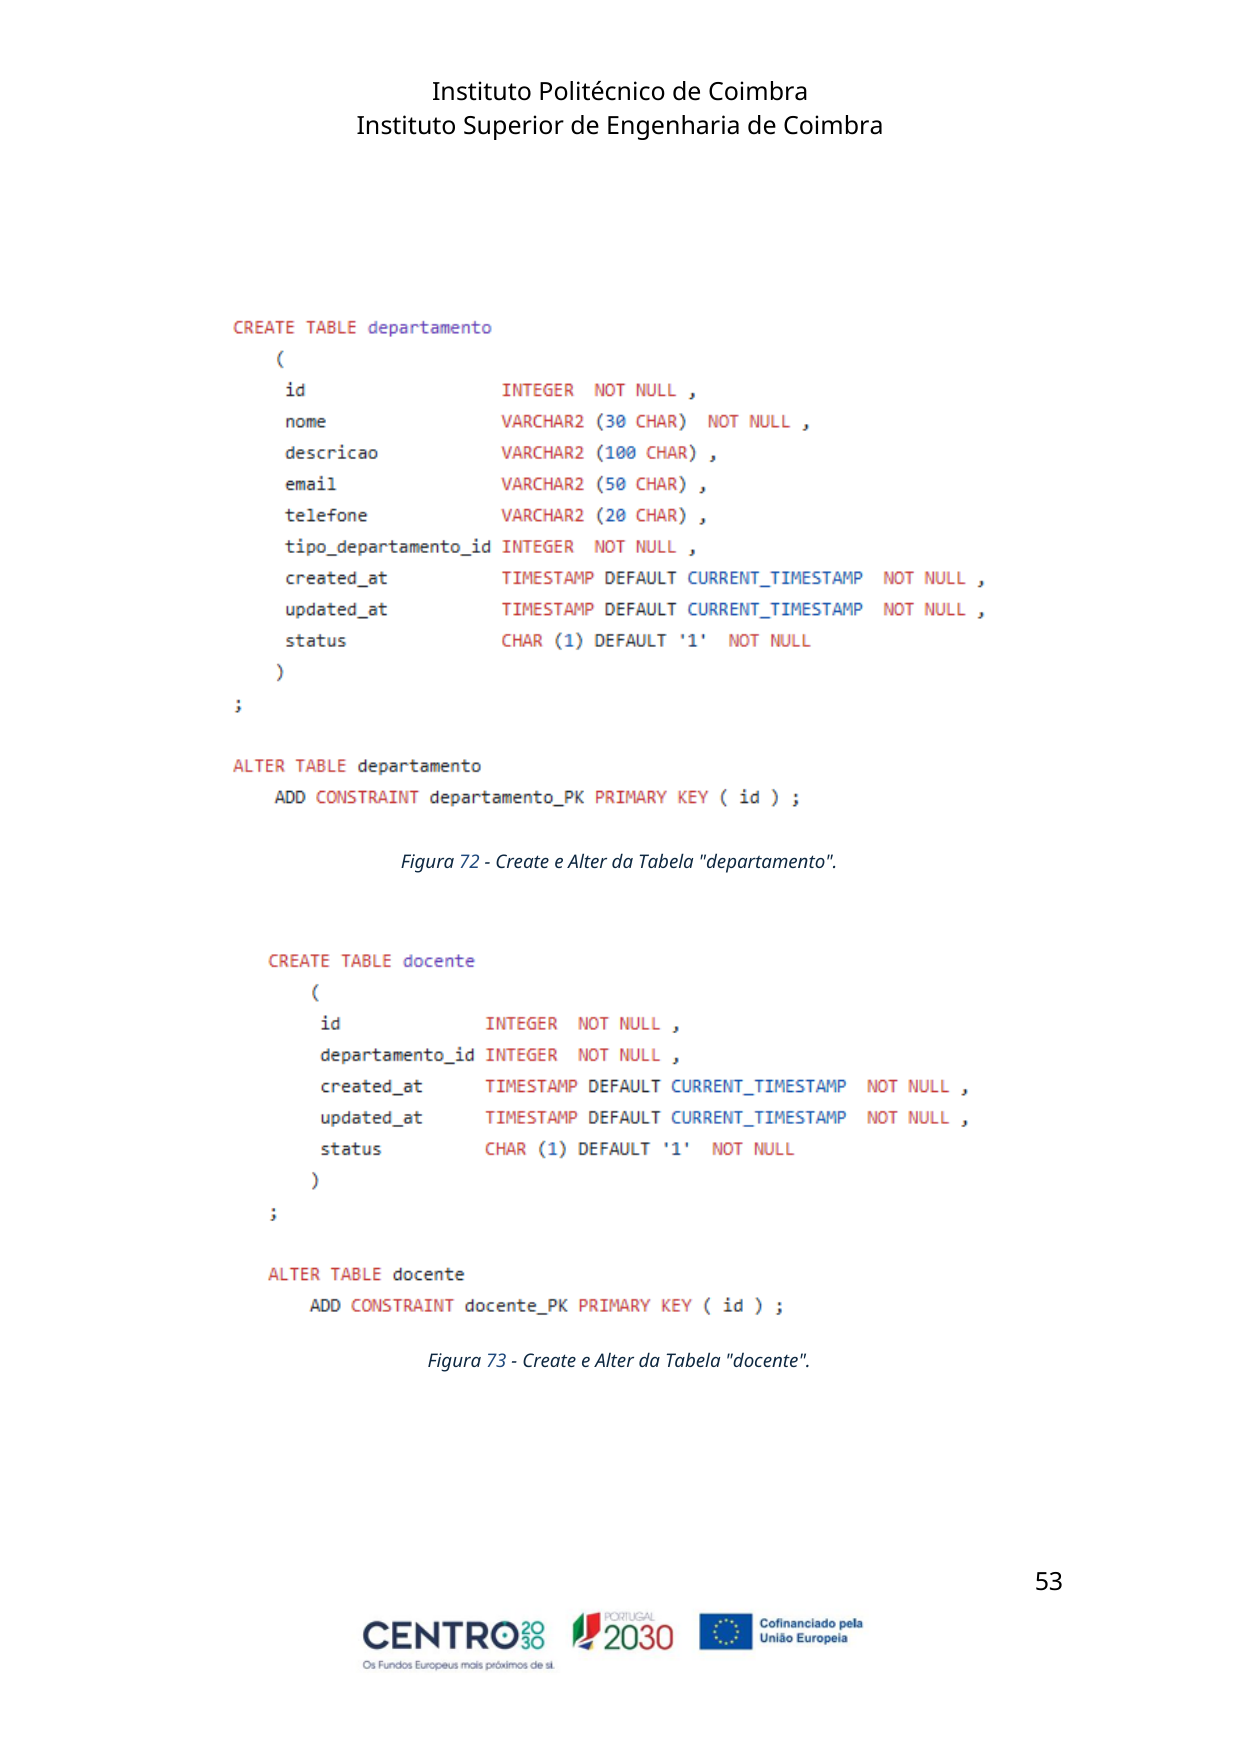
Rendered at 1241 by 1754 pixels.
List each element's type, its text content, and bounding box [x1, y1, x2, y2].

picture [261, 950, 979, 1326]
picture [229, 315, 1011, 827]
picture [349, 1597, 891, 1681]
